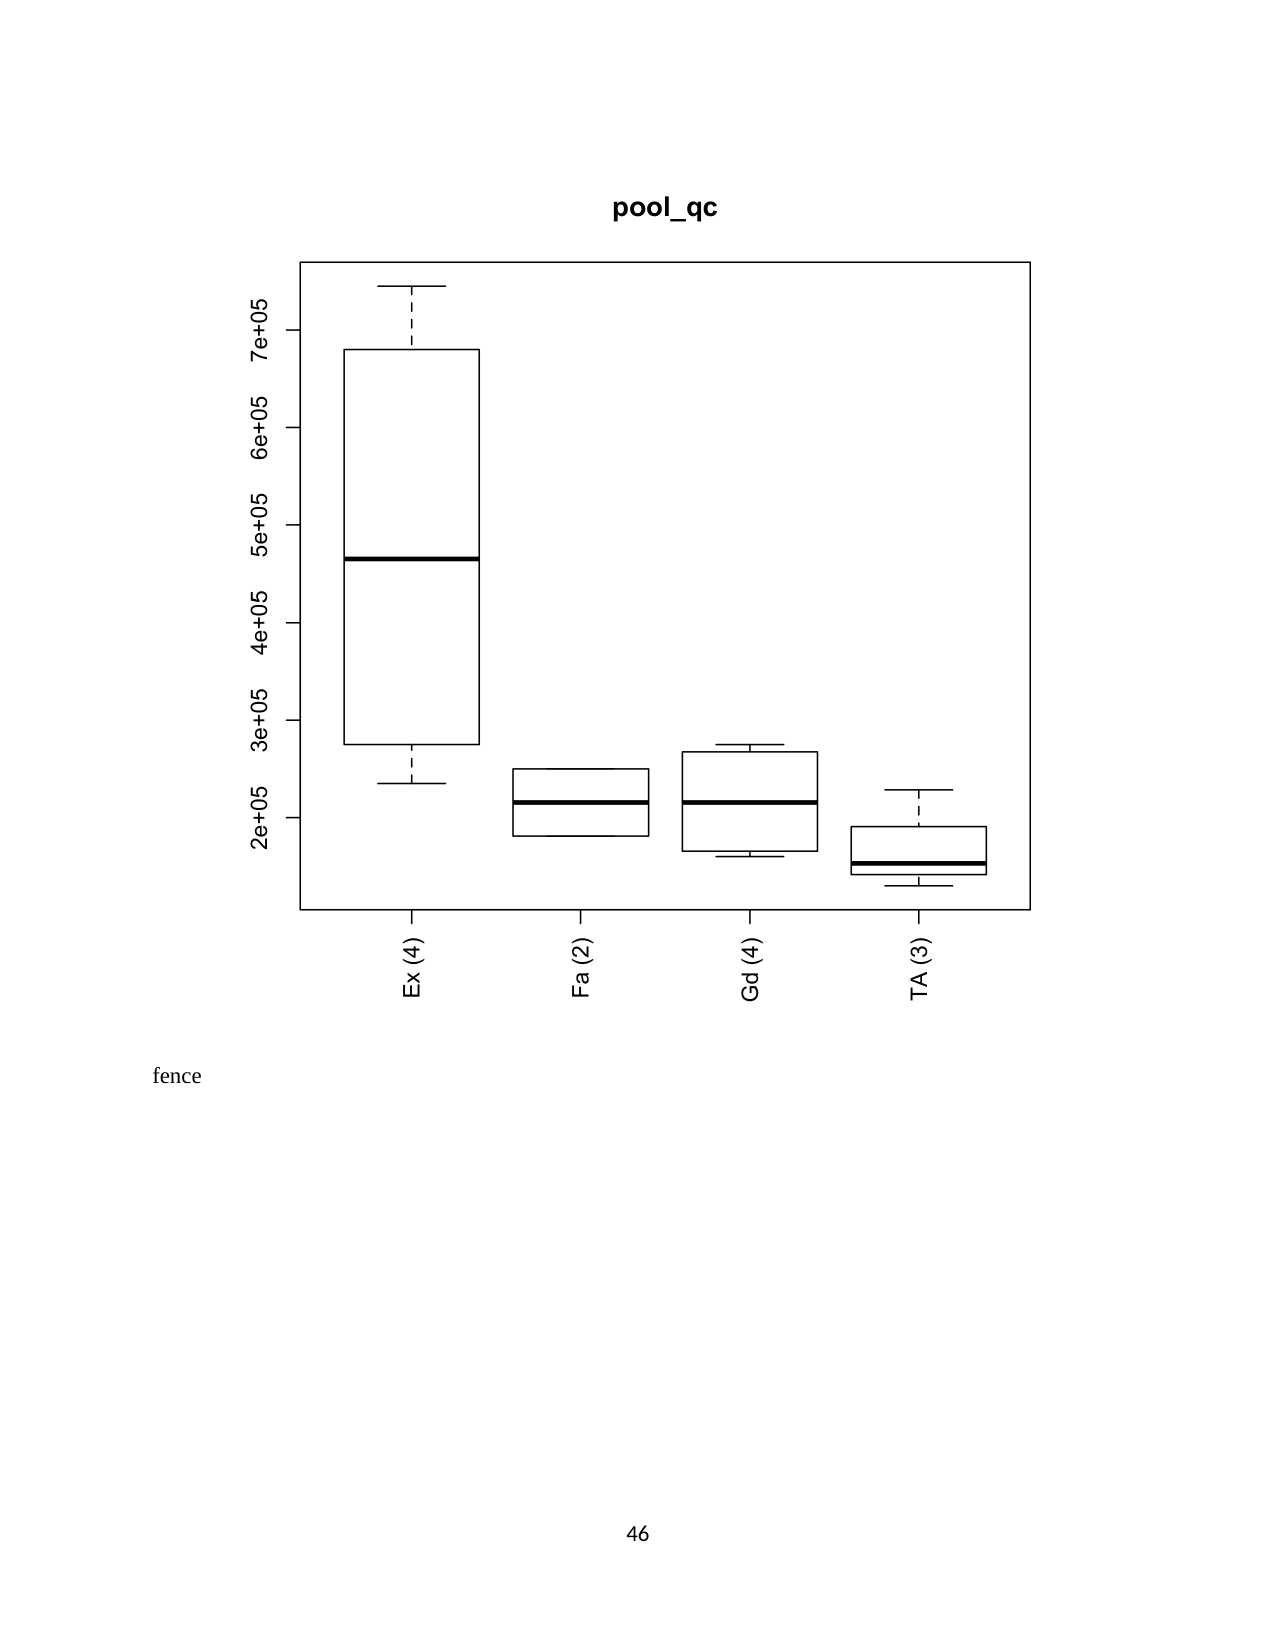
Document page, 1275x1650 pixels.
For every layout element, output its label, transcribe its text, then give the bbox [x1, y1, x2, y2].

text fence [152, 1063, 1123, 1089]
picture [187, 150, 1088, 1050]
